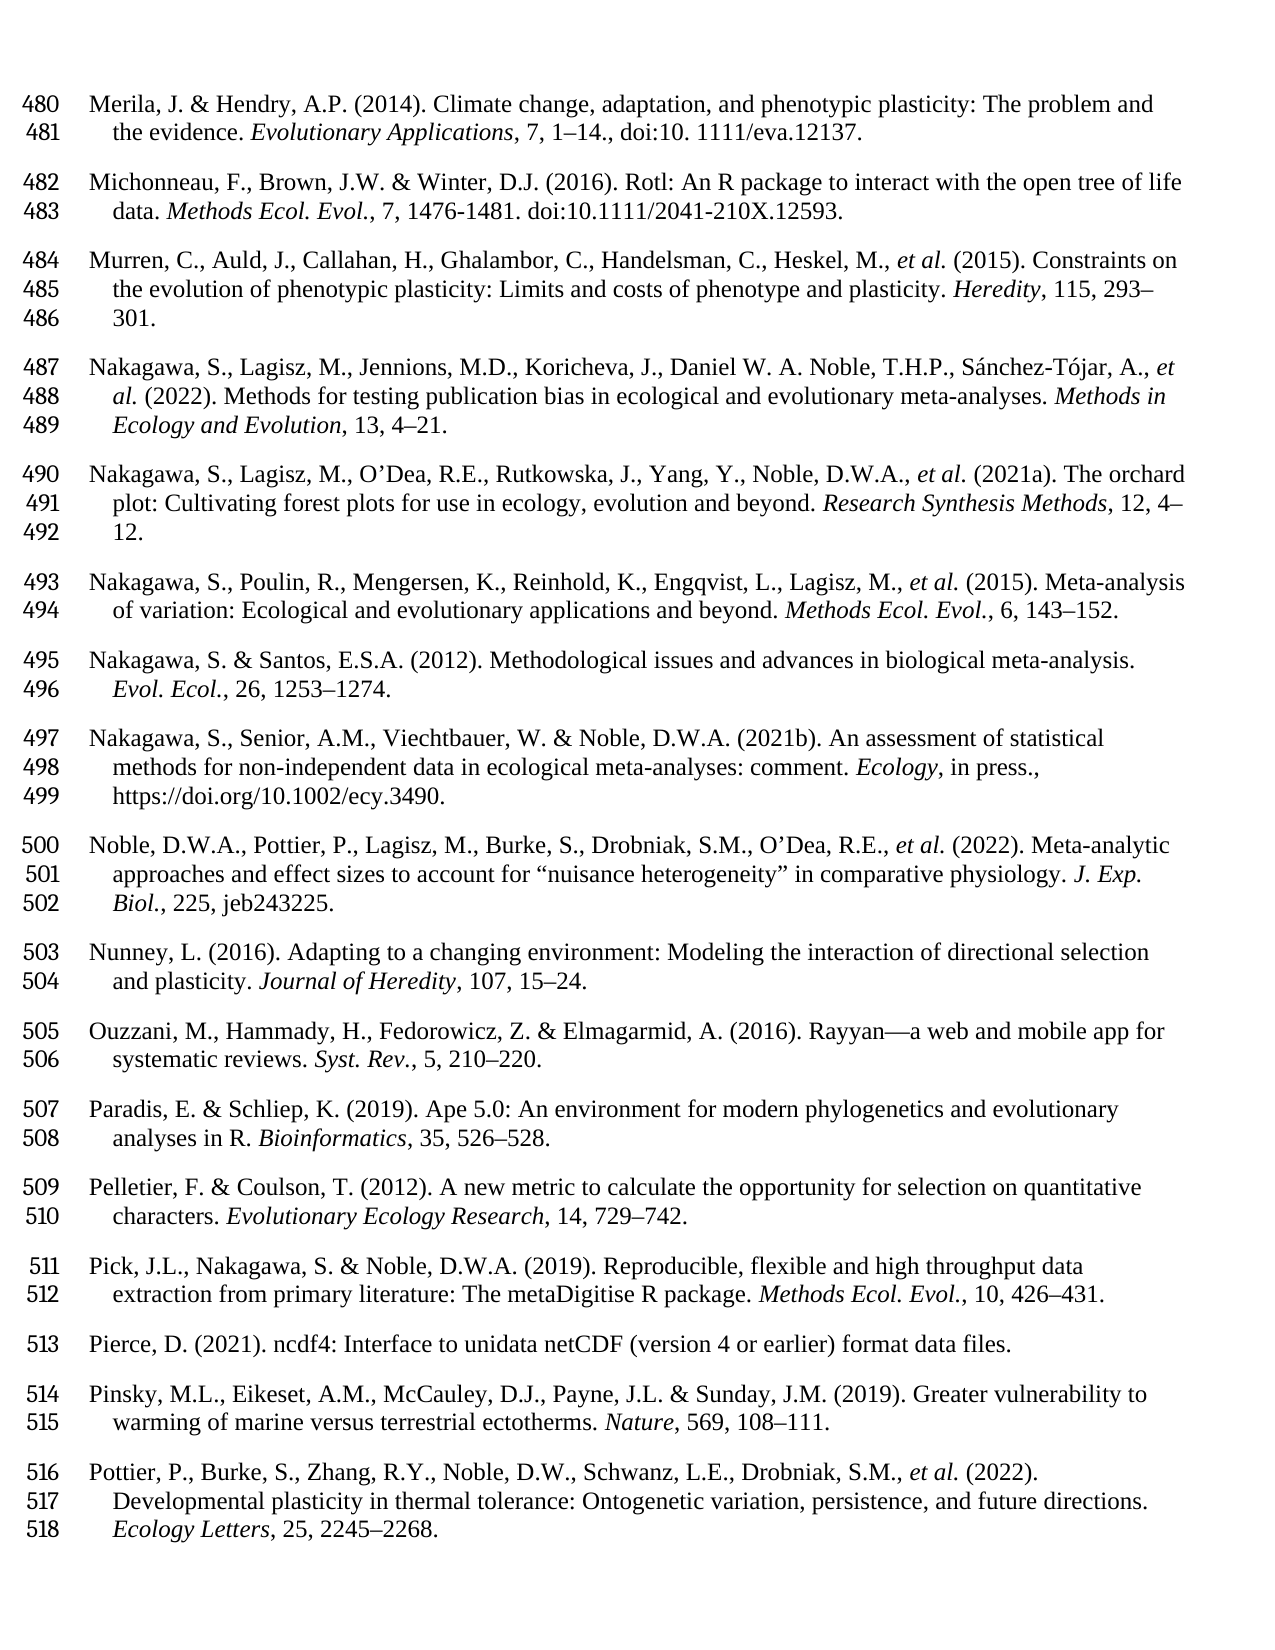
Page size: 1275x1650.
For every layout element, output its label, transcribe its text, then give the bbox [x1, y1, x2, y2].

text Nakagawa, S. & Santos, E.S.A. (2012). Methodological issues and advances in biological meta-analysis. Evol. Ecol., 26, 1253–1274. [89, 645, 1186, 702]
text Nakagawa, S., Senior, A.M., Viechtbauer, W. & Noble, D.W.A. (2021b). An assessment of statistical methods for non-independent data in ecological meta-analyses: comment. Ecology, in press., https://doi.org/10.1002/ecy.3490. [89, 723, 1186, 809]
text Nakagawa, S., Lagisz, M., O’Dea, R.E., Rutkowska, J., Yang, Y., Noble, D.W.A., et al. (2021a). The orchard plot: Cultivating forest plots for use in ecology, evolution and beyond. Research Synthesis Methods, 12, 4–12. [89, 459, 1186, 546]
text Pottier, P., Burke, S., Zhang, R.Y., Noble, D.W., Schwanz, L.E., Drobniak, S.M., et al. (2022). Developmental plasticity in thermal tolerance: Ontogenetic variation, persistence, and future directions. Ecology Letters, 25, 2245–2268. [89, 1457, 1186, 1543]
text Merila, J. & Hendry, A.P. (2014). Climate change, adaptation, and phenotypic plasticity: The problem and the evidence. Evolutionary Applications, 7, 1–14., doi:10. 1111/eva.12137. [89, 89, 1186, 146]
text Nunney, L. (2016). Adapting to a changing environment: Modeling the interaction of directional selection and plasticity. Journal of Heredity, 107, 15–24. [89, 937, 1186, 995]
text Pinsky, M.L., Eikeset, A.M., McCauley, D.J., Payne, J.L. & Sunday, J.M. (2019). Greater vulnerability to warming of marine versus terrestrial ectotherms. Nature, 569, 108–111. [89, 1379, 1186, 1436]
text Pick, J.L., Nakagawa, S. & Noble, D.W.A. (2019). Reproducible, flexible and high throughput data extraction from primary literature: The metaDigitise R package. Methods Ecol. Evol., 10, 426–431. [89, 1251, 1186, 1308]
text Murren, C., Auld, J., Callahan, H., Ghalambor, C., Handelsman, C., Heskel, M., et al. (2015). Constraints on the evolution of phenotypic plasticity: Limits and costs of phenotype and plasticity. Heredity, 115, 293–301. [89, 245, 1186, 332]
text Noble, D.W.A., Pottier, P., Lagisz, M., Burke, S., Drobniak, S.M., O’Dea, R.E., et al. (2022). Meta-analytic approaches and effect sizes to account for “nuisance heterogeneity” in comparative physiology. J. Exp. Biol., 225, jeb243225. [89, 830, 1186, 917]
text Michonneau, F., Brown, J.W. & Winter, D.J. (2016). Rotl: An R package to interact with the open tree of life data. Methods Ecol. Evol., 7, 1476-1481. doi:10.1111/2041-210X.12593. [89, 167, 1186, 224]
text Ouzzani, M., Hammady, H., Fedorowicz, Z. & Elmagarmid, A. (2016). Rayyan—a web and mobile app for systematic reviews. Syst. Rev., 5, 210–220. [89, 1016, 1186, 1073]
text Pelletier, F. & Coulson, T. (2012). A new metric to calculate the opportunity for selection on quantitative characters. Evolutionary Ecology Research, 14, 729–742. [89, 1172, 1186, 1230]
text Nakagawa, S., Poulin, R., Mengersen, K., Reinhold, K., Engqvist, L., Lagisz, M., et al. (2015). Meta-analysis of variation: Ecological and evolutionary applications and beyond. Methods Ecol. Evol., 6, 143–152. [89, 567, 1186, 624]
text Paradis, E. & Schliep, K. (2019). Ape 5.0: An environment for modern phylogenetics and evolutionary analyses in R. Bioinformatics, 35, 526–528. [89, 1094, 1186, 1152]
text Pierce, D. (2021). ncdf4: Interface to unidata netCDF (version 4 or earlier) format data files. [89, 1329, 1186, 1358]
text Nakagawa, S., Lagisz, M., Jennions, M.D., Koricheva, J., Daniel W. A. Noble, T.H.P., Sánchez-Tójar, A., et al. (2022). Methods for testing publication bias in ecological and evolutionary meta-analyses. Methods in Ecology and Evolution, 13, 4–21. [89, 352, 1186, 439]
